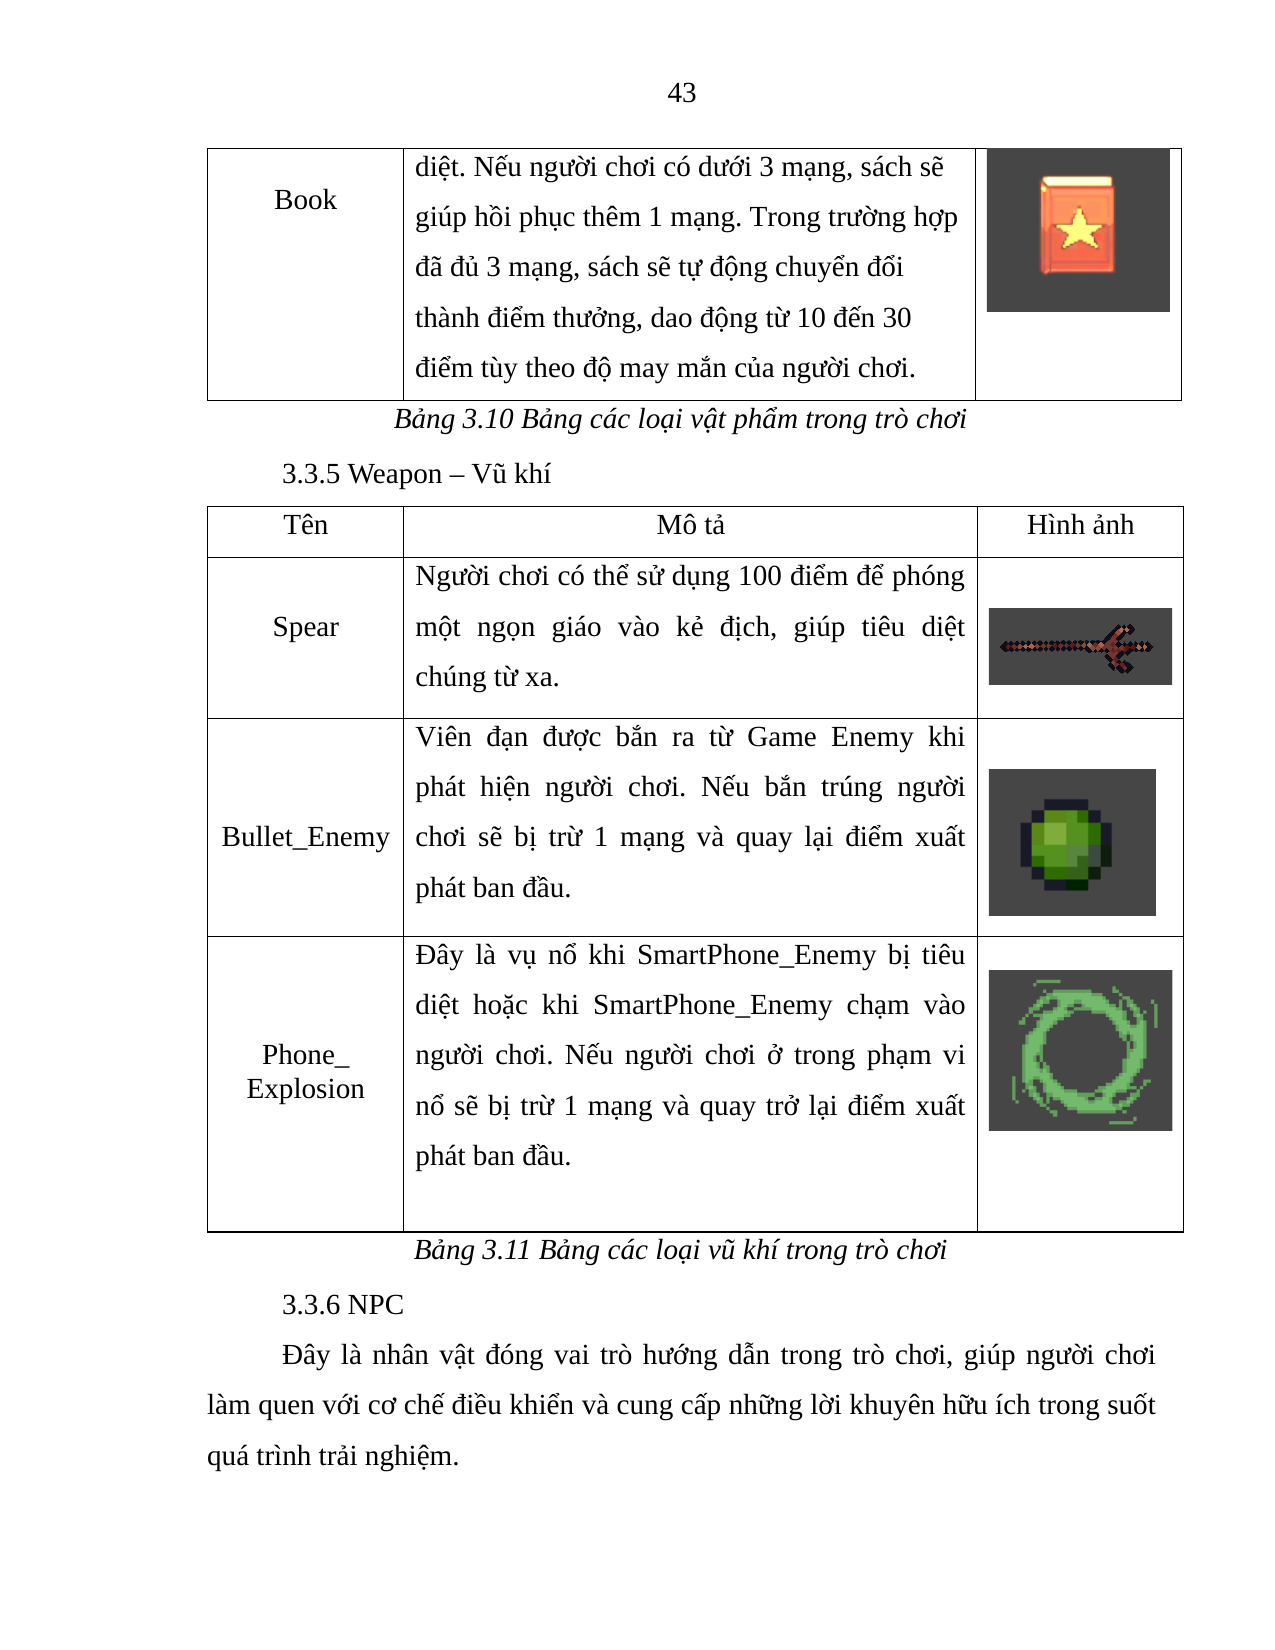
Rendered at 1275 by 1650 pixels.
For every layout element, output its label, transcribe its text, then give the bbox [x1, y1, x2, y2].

picture [988, 608, 1173, 685]
text Bảng 3.11 Bảng các loại vũ khí trong trò chơi [207, 1233, 1157, 1266]
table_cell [404, 149, 975, 400]
table_cell Bullet_Enemy [208, 719, 403, 936]
table_cell [978, 558, 1183, 718]
picture [988, 970, 1173, 1131]
subtitle NPC [282, 1287, 1157, 1320]
subtitle Weapon – Vũ khí [282, 456, 1157, 489]
table_cell Spear [208, 558, 403, 718]
table_cell [976, 149, 1181, 400]
table_header Mô tả [404, 507, 977, 557]
text Đây là nhân vật đóng vai trò hướng dẫn trong trò chơi, giúp người chơi làm quen với cơ chế điều khiển và cung cấp những lời khuyên hữu ích trong suốt quá trình trải nghiệm. [207, 1337, 1157, 1471]
text Bảng 3.10 Bảng các loại vật phẩm trong trò chơi [207, 401, 1157, 435]
table_cell Đây là vụ nổ khi SmartPhone_Enemy bị tiêu diệt hoặc khi SmartPhone_Enemy chạm vào người chơi. Nếu người chơi ở trong phạm vi nổ sẽ bị trừ 1 mạng và quay trở lại điểm xuất phát ban đầu. [404, 937, 977, 1231]
table_header Hình ảnh [978, 507, 1183, 557]
table_cell Viên đạn được bắn ra từ Game Enemy khi phát hiện người chơi. Nếu bắn trúng người chơi sẽ bị trừ 1 mạng và quay lại điểm xuất phát ban đầu. [404, 719, 977, 936]
picture [986, 148, 1170, 312]
table_cell Người chơi có thể sử dụng 100 điểm để phóng một ngọn giáo vào kẻ địch, giúp tiêu diệt chúng từ xa. [404, 558, 977, 718]
table_cell Phone_ Explosion [208, 937, 403, 1231]
table_cell [978, 719, 1183, 936]
table_cell Book [208, 149, 403, 400]
picture [988, 769, 1156, 916]
table_header Tên [208, 507, 403, 557]
table_cell [978, 937, 1183, 1231]
